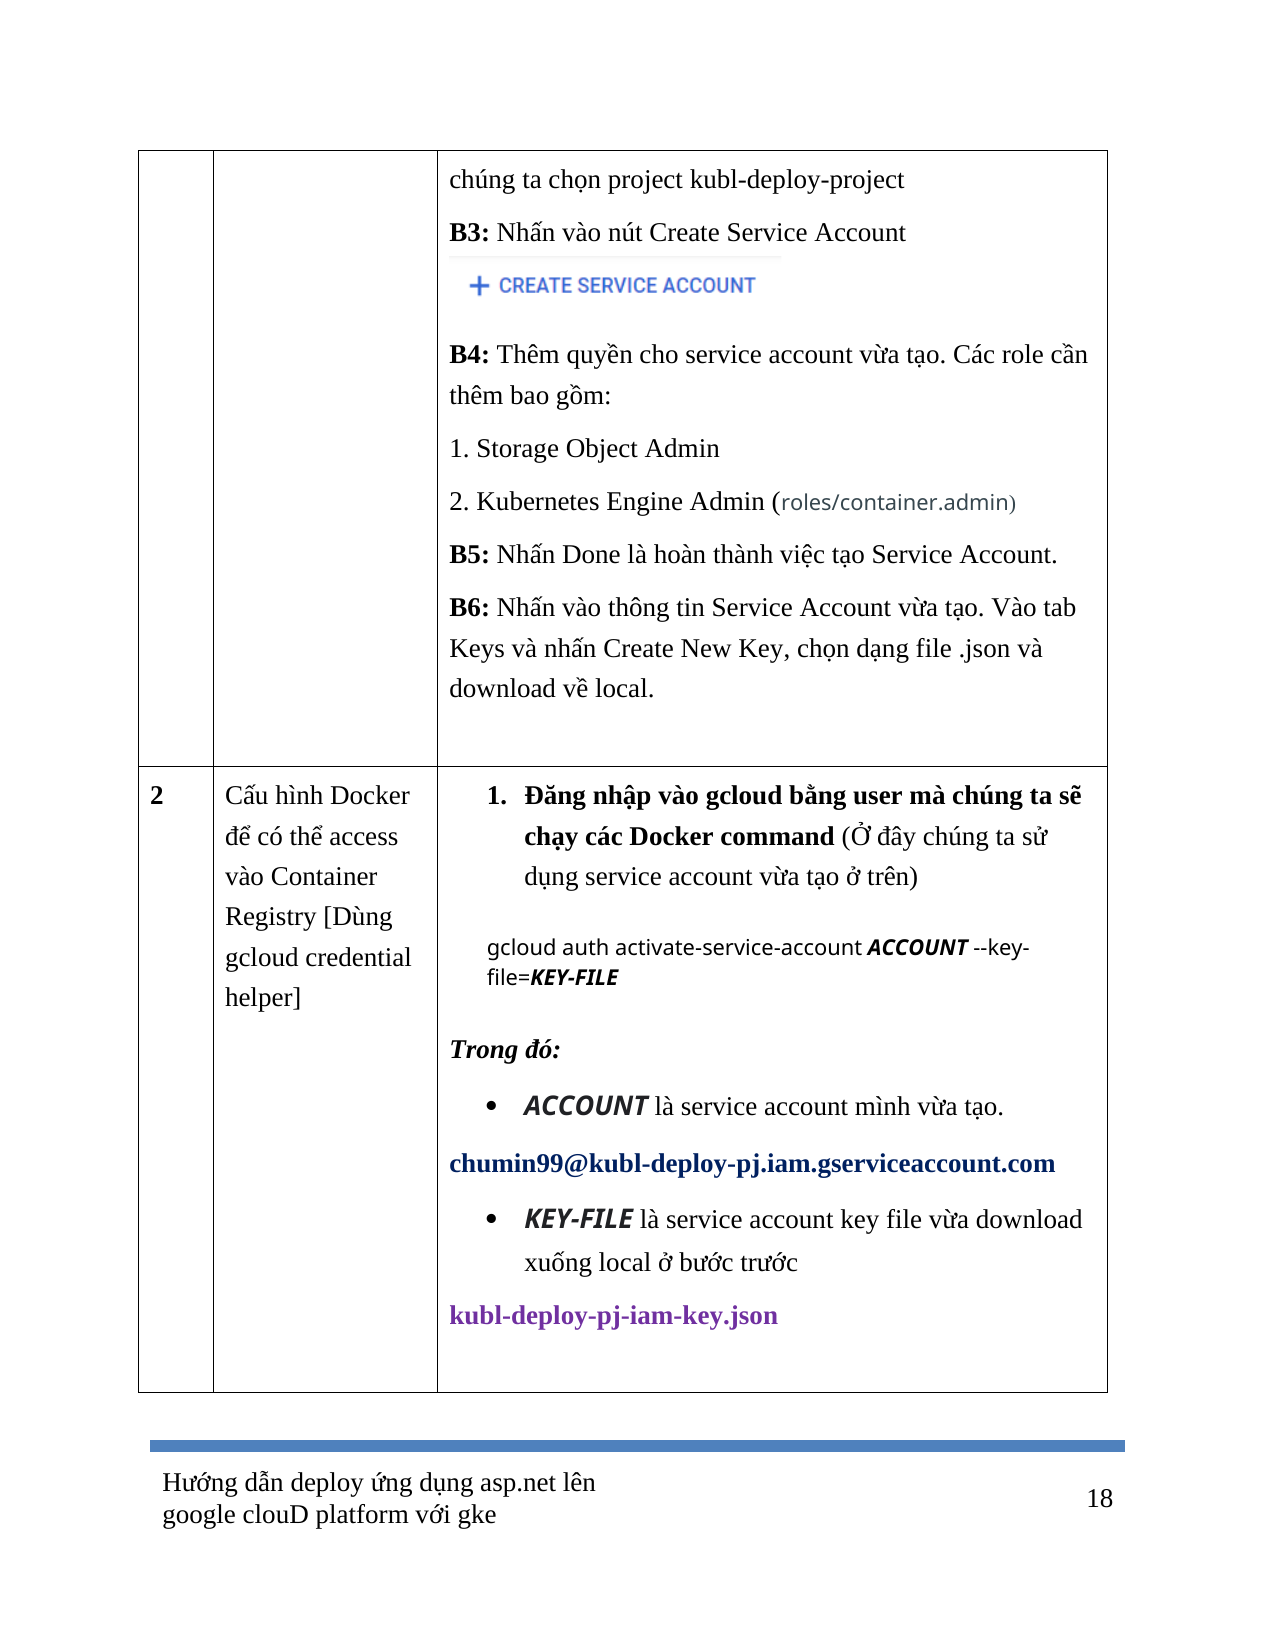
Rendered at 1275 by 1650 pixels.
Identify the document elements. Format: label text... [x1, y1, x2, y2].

picture [449, 256, 782, 317]
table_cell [438, 767, 1107, 1392]
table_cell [438, 151, 1107, 766]
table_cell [214, 767, 437, 1392]
table_cell 2 [139, 767, 213, 1392]
